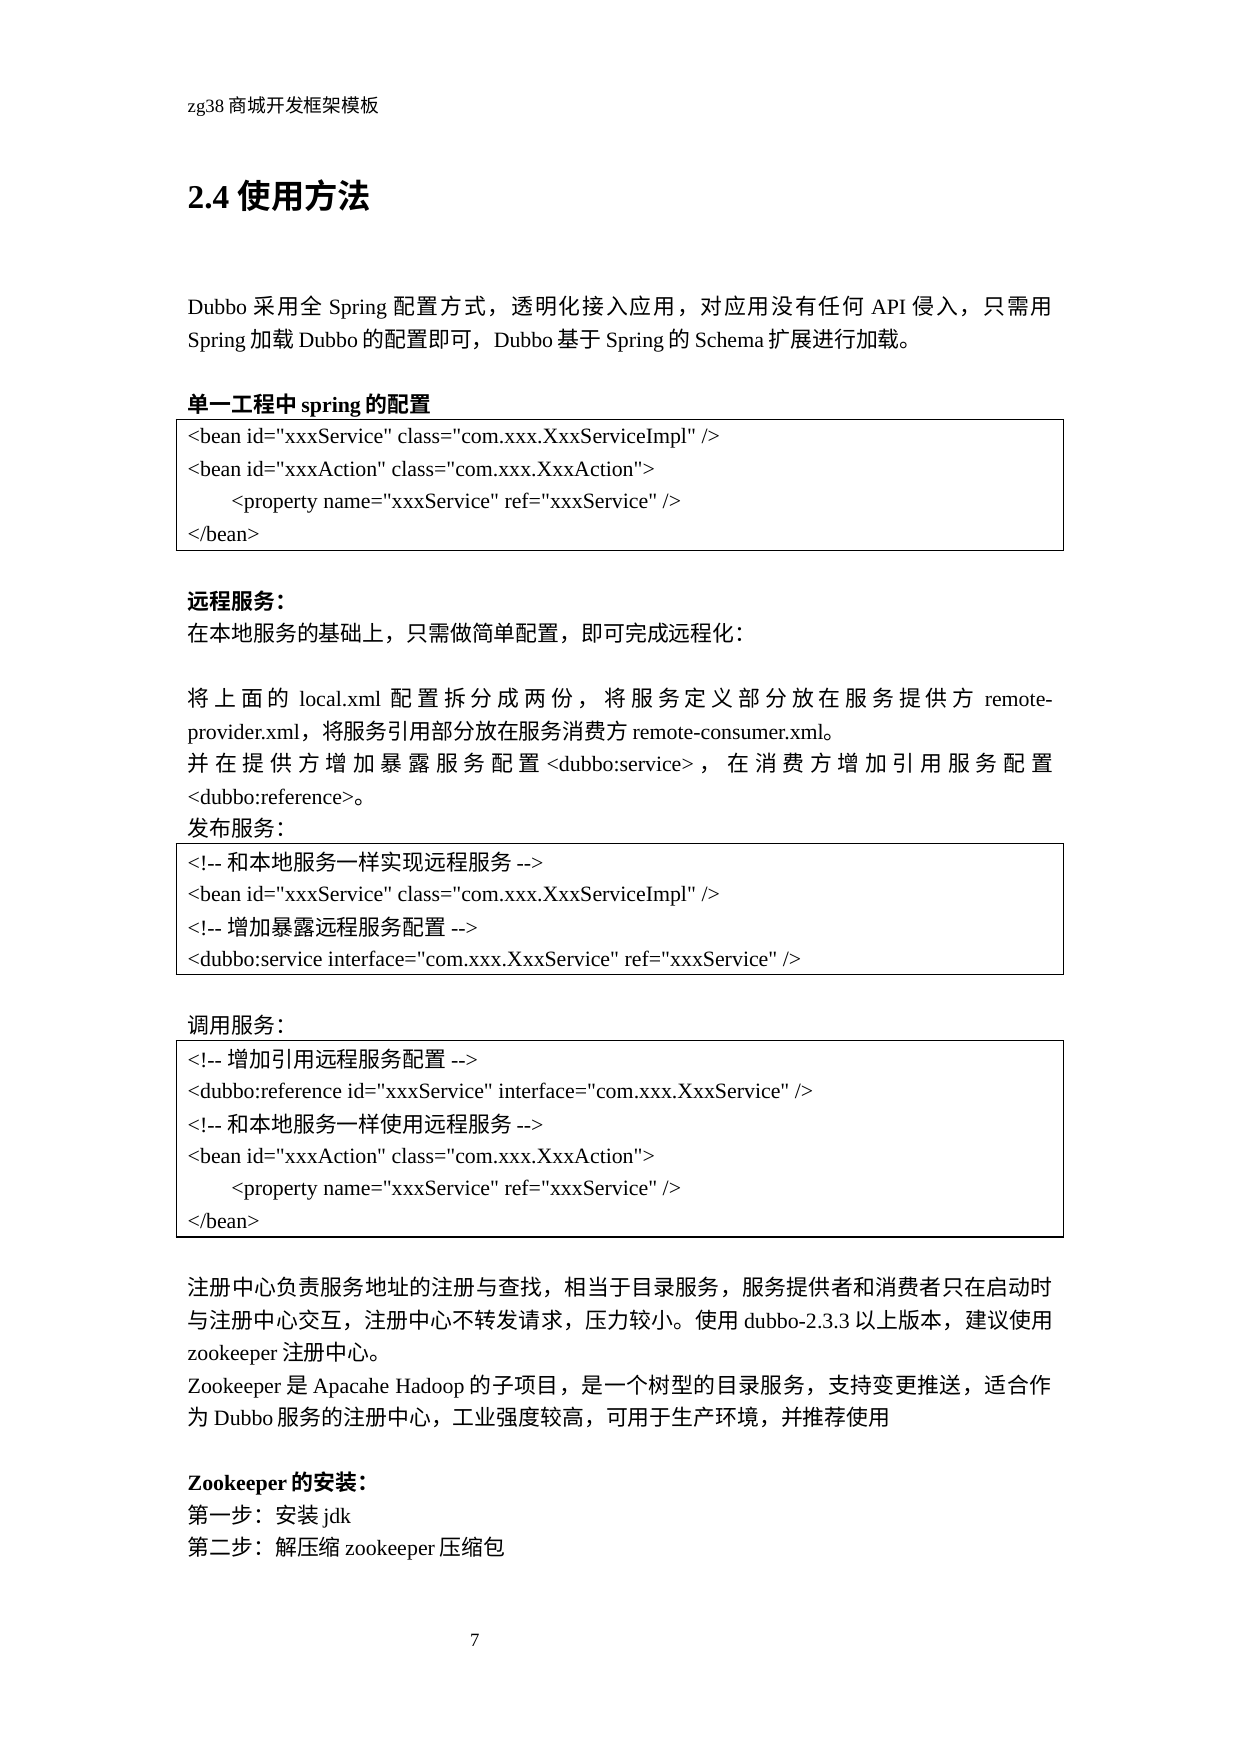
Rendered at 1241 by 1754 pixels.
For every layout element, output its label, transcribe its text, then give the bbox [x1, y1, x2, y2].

table_header <!-- 增加引用远程服务配置 --> <dubbo:reference id="xxxService" interface="com.xxx.XxxService" /> <!-- 和本地服务一样使用远程服务 --> <bean id="xxxAction" class="com.xxx.XxxAction"> <property name="xxxService" ref="xxxService" /> </bean> [177, 1041, 1063, 1236]
table_header <!-- 和本地服务一样实现远程服务 --> <bean id="xxxService" class="com.xxx.XxxServiceImpl" /> <!-- 增加暴露远程服务配置 --> <dubbo:service interface="com.xxx.XxxService" ref="xxxService" /> [177, 844, 1063, 974]
text 在本地服务的基础上，只需做简单配置，即可完成远程化： [187, 616, 1053, 648]
text 发布服务： [187, 811, 1053, 843]
text Zookeeper的安装： [187, 1465, 1053, 1497]
text 注册中心负责服务地址的注册与查找，相当于目录服务，服务提供者和消费者只在启动时与注册中心交互，注册中心不转发请求，压力较小。使用dubbo-2.3.3以上版本，建议使用zookeeper注册中心。 [187, 1270, 1053, 1367]
text 第二步：解压缩zookeeper压缩包 [187, 1530, 1053, 1562]
text 调用服务： [187, 1008, 1053, 1040]
text 第一步：安装jdk [187, 1497, 1053, 1530]
text Dubbo采用全Spring配置方式，透明化接入应用，对应用没有任何API侵入，只需用Spring加载Dubbo的配置即可，Dubbo基于Spring的Schema扩展进行加载。 [187, 289, 1053, 354]
subtitle 2.4 使用方法 [187, 162, 1053, 227]
text Zookeeper是Apacahe Hadoop的子项目，是一个树型的目录服务，支持变更推送，适合作为Dubbo服务的注册中心，工业强度较高，可用于生产环境，并推荐使用 [187, 1367, 1053, 1432]
text 并在提供方增加暴露服务配置<dubbo:service>，在消费方增加引用服务配置<dubbo:reference>。 [187, 746, 1053, 811]
text 单一工程中spring的配置 [187, 386, 1053, 419]
text 将上面的local.xml配置拆分成两份，将服务定义部分放在服务提供方remote-provider.xml，将服务引用部分放在服务消费方remote-consumer.xml。 [187, 681, 1053, 746]
table_header <bean id="xxxService" class="com.xxx.XxxServiceImpl" /> <bean id="xxxAction" class="com.xxx.XxxAction"> <property name="xxxService" ref="xxxService" /> </bean> [177, 420, 1063, 550]
text 远程服务： [187, 583, 1053, 616]
